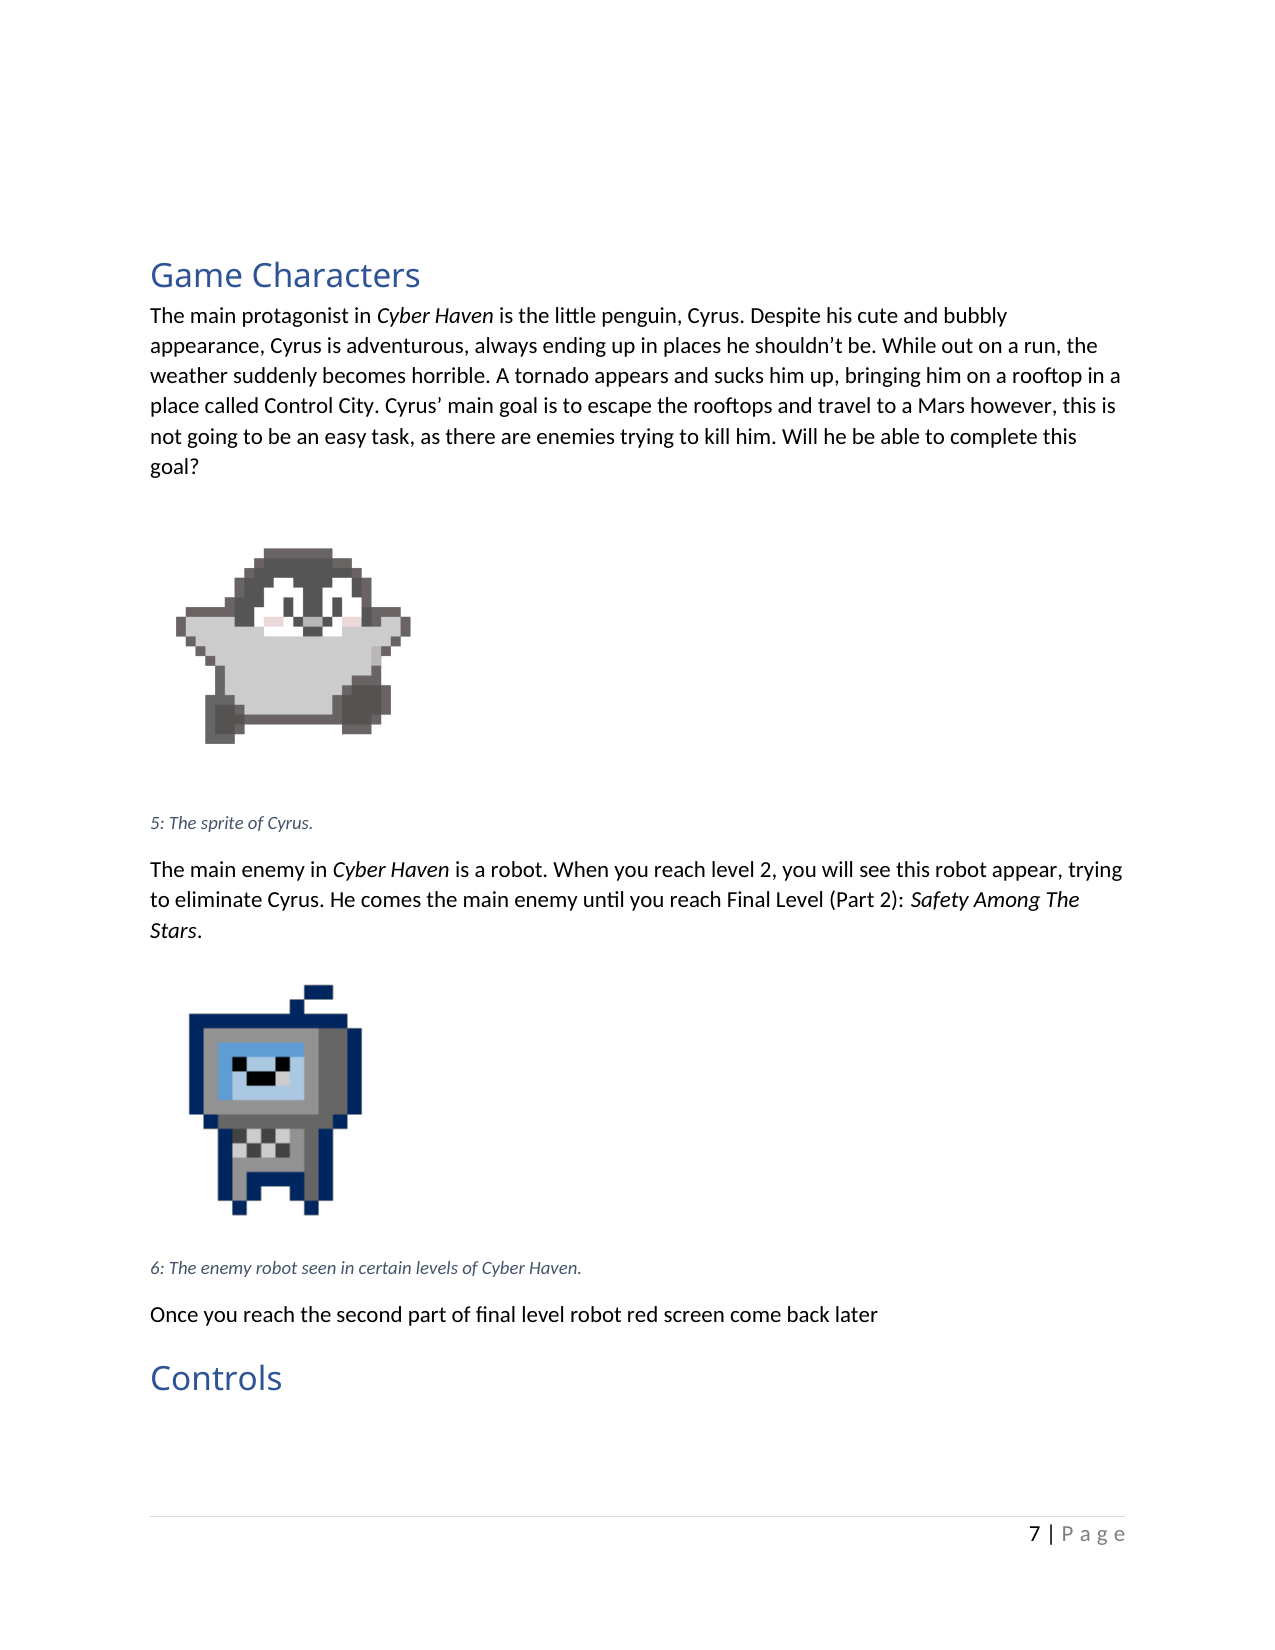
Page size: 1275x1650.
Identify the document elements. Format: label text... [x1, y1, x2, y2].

text Once you reach the second part of final level robot red screen come back later [150, 1300, 1125, 1328]
picture [150, 498, 443, 793]
subtitle Controls [150, 1355, 1125, 1401]
text 5: The sprite of Cyrus. [150, 812, 1125, 834]
subtitle Game Characters [150, 252, 1125, 297]
text The main enemy in Cyber Haven is a robot. When you reach level 2, you will see this robot appear, trying to eliminate Cyrus. He comes the main enemy until you reach Final Level (Part 2): Safety Among The Stars. [150, 855, 1125, 944]
picture [150, 962, 391, 1238]
text The main protagonist in Cyber Haven is the little penguin, Cyrus. Despite his cute and bubbly appearance, Cyrus is adventurous, always ending up in places he shouldn’t be. While out on a run, the weather suddenly becomes horrible. A tornado appears and sucks him up, bringing him on a rooftop in a place called Control City. Cyrus’ main goal is to escape the rooftops and travel to a Mars however, this is not going to be an easy task, as there are enemies trying to kill him. Will he be able to complete this goal? [150, 301, 1125, 480]
